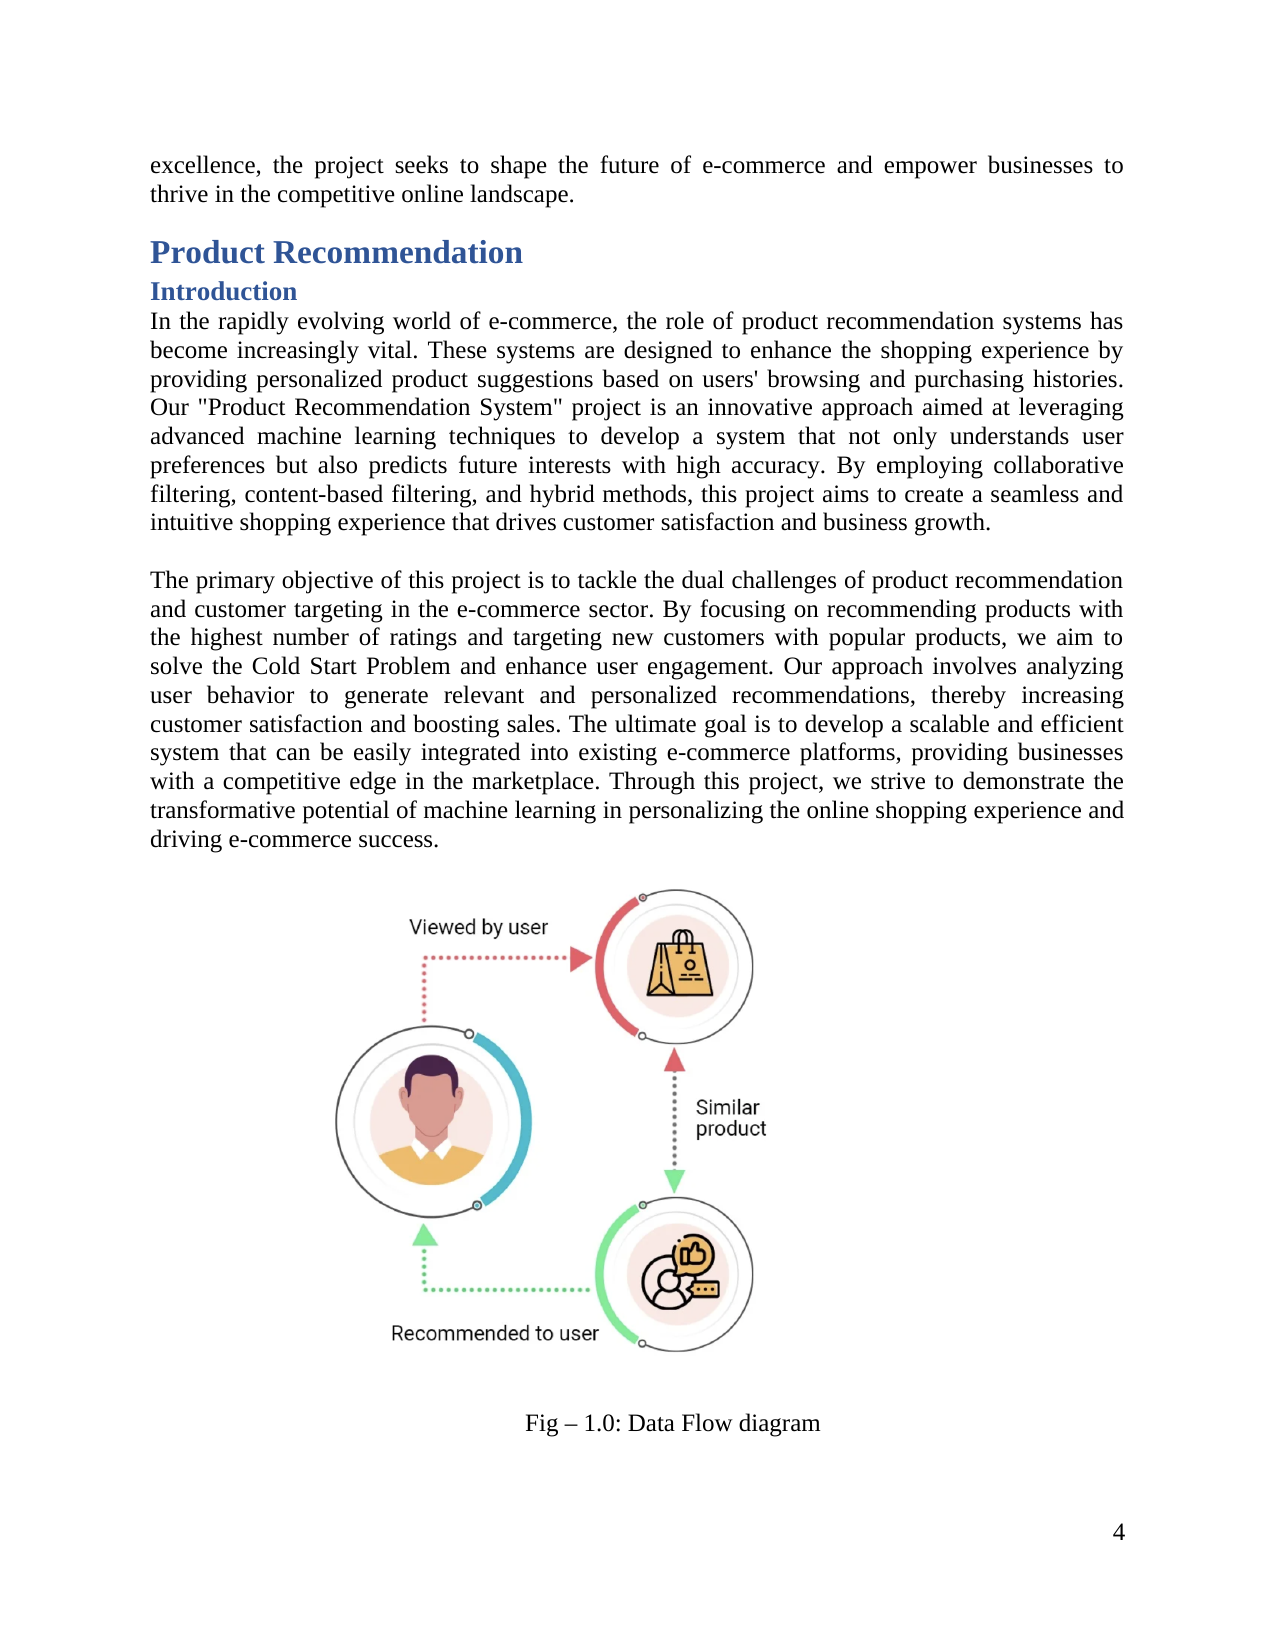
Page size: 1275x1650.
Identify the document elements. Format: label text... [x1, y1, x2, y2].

subtitle Introduction [150, 275, 1125, 306]
text Fig – 1.0: Data Flow diagram [525, 1408, 1125, 1437]
text In the rapidly evolving world of e-commerce, the role of product recommendation systems has become increasingly vital. These systems are designed to enhance the shopping experience by providing personalized product suggestions based on users' browsing and purchasing histories. Our "Product Recommendation System" project is an innovative approach aimed at leveraging advanced machine learning techniques to develop a system that not only understands user preferences but also predicts future interests with high accuracy. By employing collaborative filtering, content-based filtering, and hybrid methods, this project aims to create a seamless and intuitive shopping experience that drives customer satisfaction and business growth. [150, 306, 1125, 536]
text The primary objective of this project is to tackle the dual challenges of product recommendation and customer targeting in the e-commerce sector. By focusing on recommending products with the highest number of ratings and targeting new customers with popular products, we aim to solve the Cold Start Problem and enhance user engagement. Our approach involves analyzing user behavior to generate relevant and personalized recommendations, thereby increasing customer satisfaction and boosting sales. The ultimate goal is to develop a scalable and efficient system that can be easily integrated into existing e-commerce platforms, providing businesses with a competitive edge in the marketplace. Through this project, we strive to demonstrate the transformative potential of machine learning in personalizing the online shopping experience and driving e-commerce success. [150, 565, 1125, 852]
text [150, 150, 1125, 207]
picture [300, 852, 812, 1380]
subtitle Product Recommendation [150, 232, 1125, 271]
